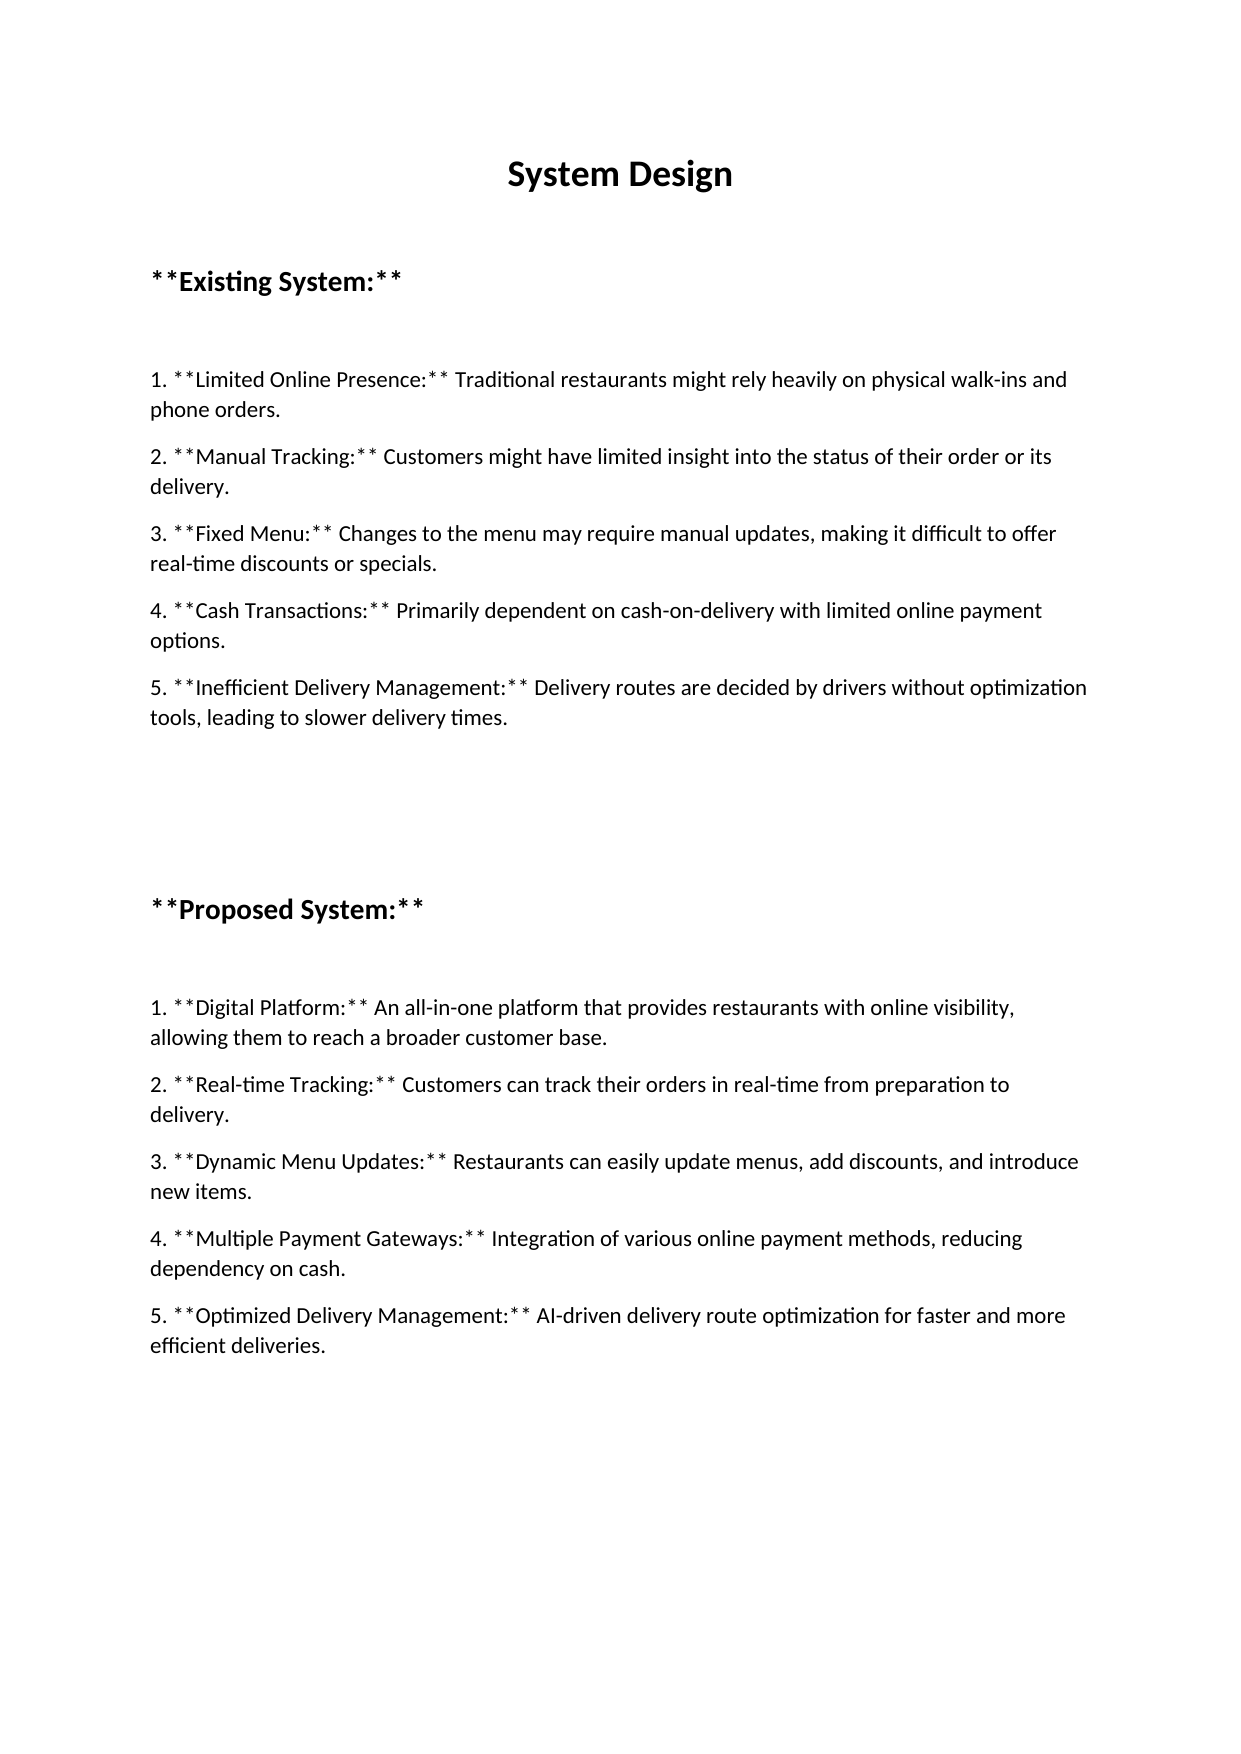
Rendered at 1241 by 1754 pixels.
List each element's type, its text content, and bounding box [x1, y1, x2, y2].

text 5. **Inefficient Delivery Management:** Delivery routes are decided by drivers without optimization tools, leading to slower delivery times. [150, 673, 1090, 732]
text 4. **Multiple Payment Gateways:** Integration of various online payment methods, reducing dependency on cash. [150, 1224, 1090, 1282]
text 5. **Optimized Delivery Management:** AI-driven delivery route optimization for faster and more efficient deliveries. [150, 1301, 1090, 1359]
text 2. **Manual Tracking:** Customers might have limited insight into the status of their order or its delivery. [150, 442, 1090, 500]
text **Existing System:** [150, 263, 1090, 299]
text 1. **Limited Online Presence:** Traditional restaurants might rely heavily on physical walk-ins and phone orders. [150, 365, 1090, 423]
text 3. **Dynamic Menu Updates:** Restaurants can easily update menus, add discounts, and introduce new items. [150, 1147, 1090, 1205]
text 1. **Digital Platform:** An all-in-one platform that provides restaurants with online visibility, allowing them to reach a broader customer base. [150, 993, 1090, 1051]
text 3. **Fixed Menu:** Changes to the menu may require manual updates, making it difficult to offer real-time discounts or specials. [150, 519, 1090, 577]
text 4. **Cash Transactions:** Primarily dependent on cash-on-delivery with limited online payment options. [150, 596, 1090, 654]
text System Design [150, 150, 1090, 196]
text 2. **Real-time Tracking:** Customers can track their orders in real-time from preparation to delivery. [150, 1070, 1090, 1128]
text **Proposed System:** [150, 891, 1090, 927]
